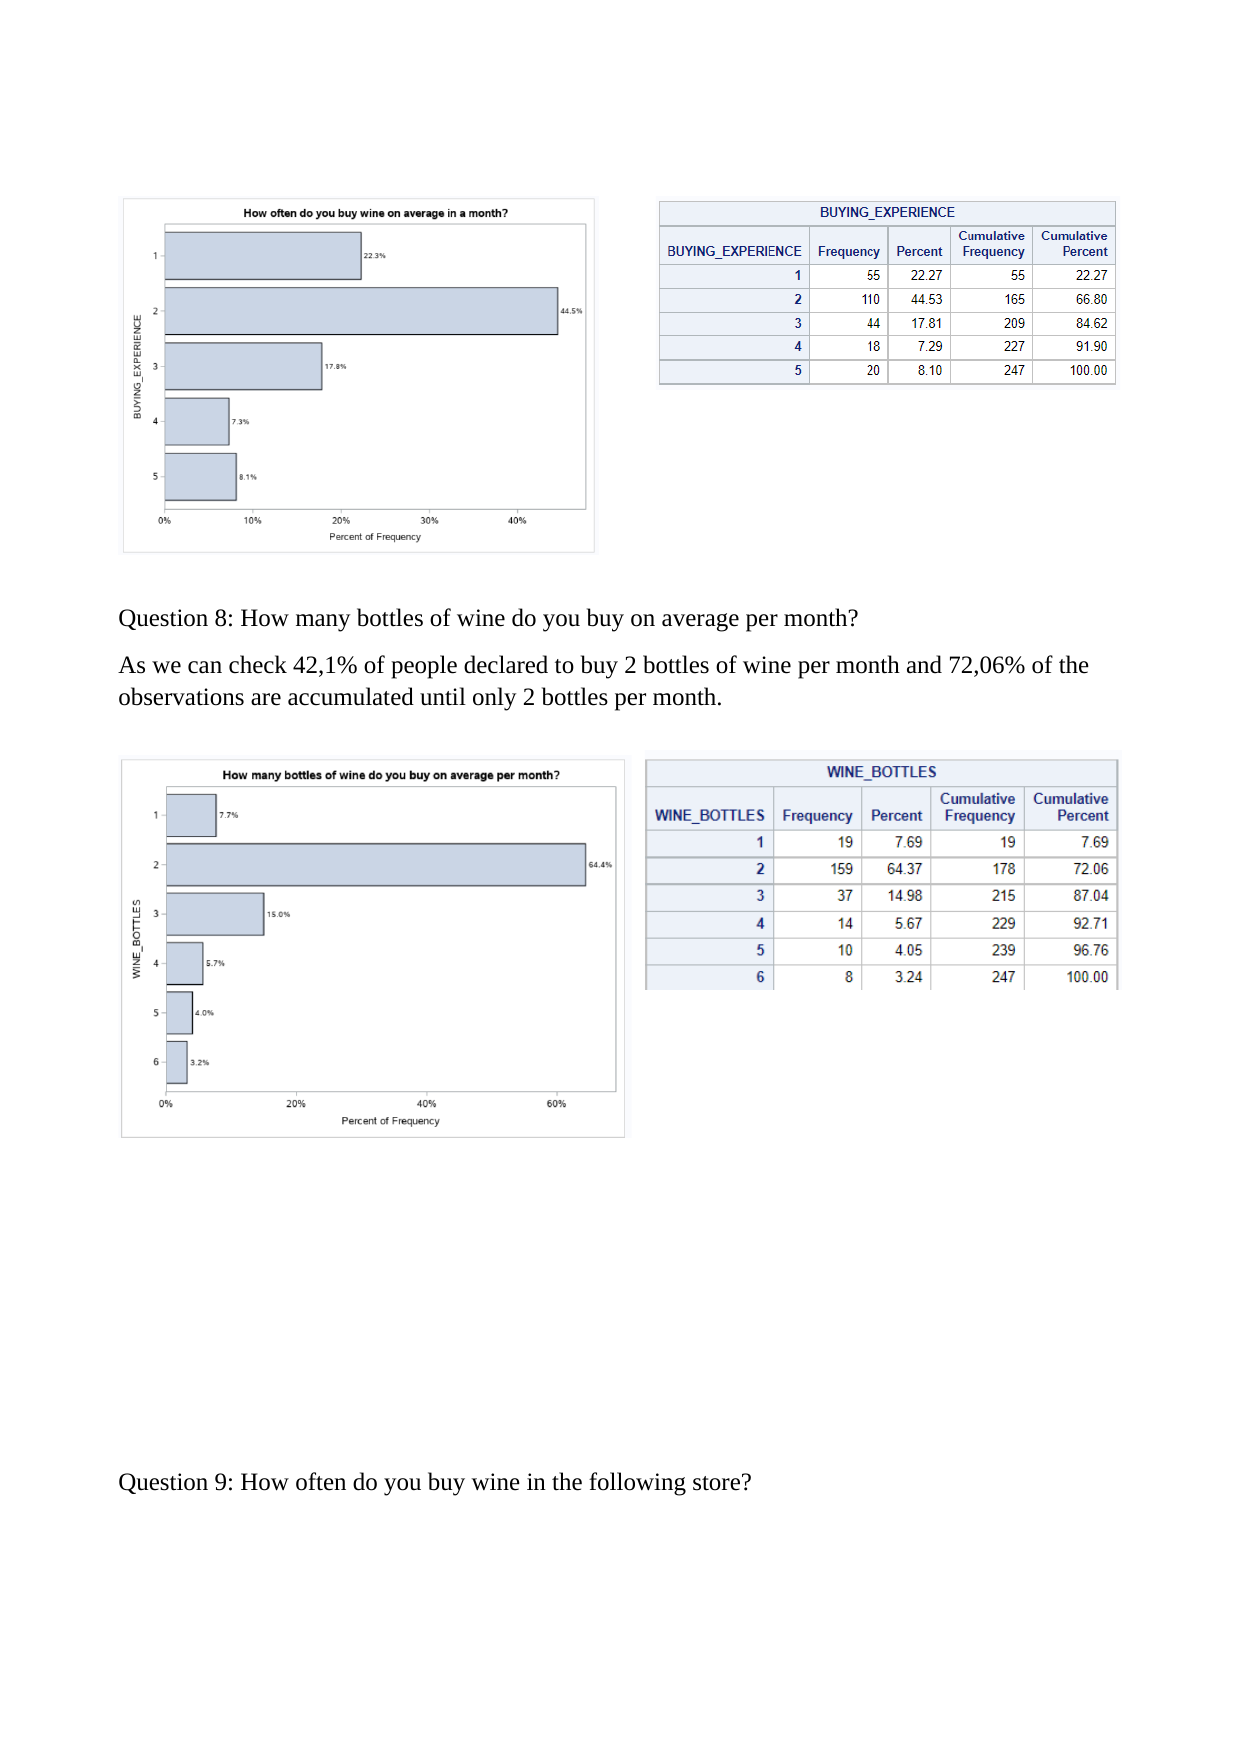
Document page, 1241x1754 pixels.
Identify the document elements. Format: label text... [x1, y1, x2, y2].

picture [118, 196, 599, 555]
text As we can check 42,1% of people declared to buy 2 bottles of wine per month and 72,06% of the observations are accumulated until only 2 bottles per month. [118, 651, 1122, 710]
text Question 9: How often do you buy wine in the following store? [118, 1467, 1122, 1496]
picture [655, 196, 1121, 390]
text Question 8: How many bottles of wine do you buy on average per month? [118, 603, 1122, 632]
picture [644, 750, 1122, 990]
picture [118, 755, 632, 1138]
